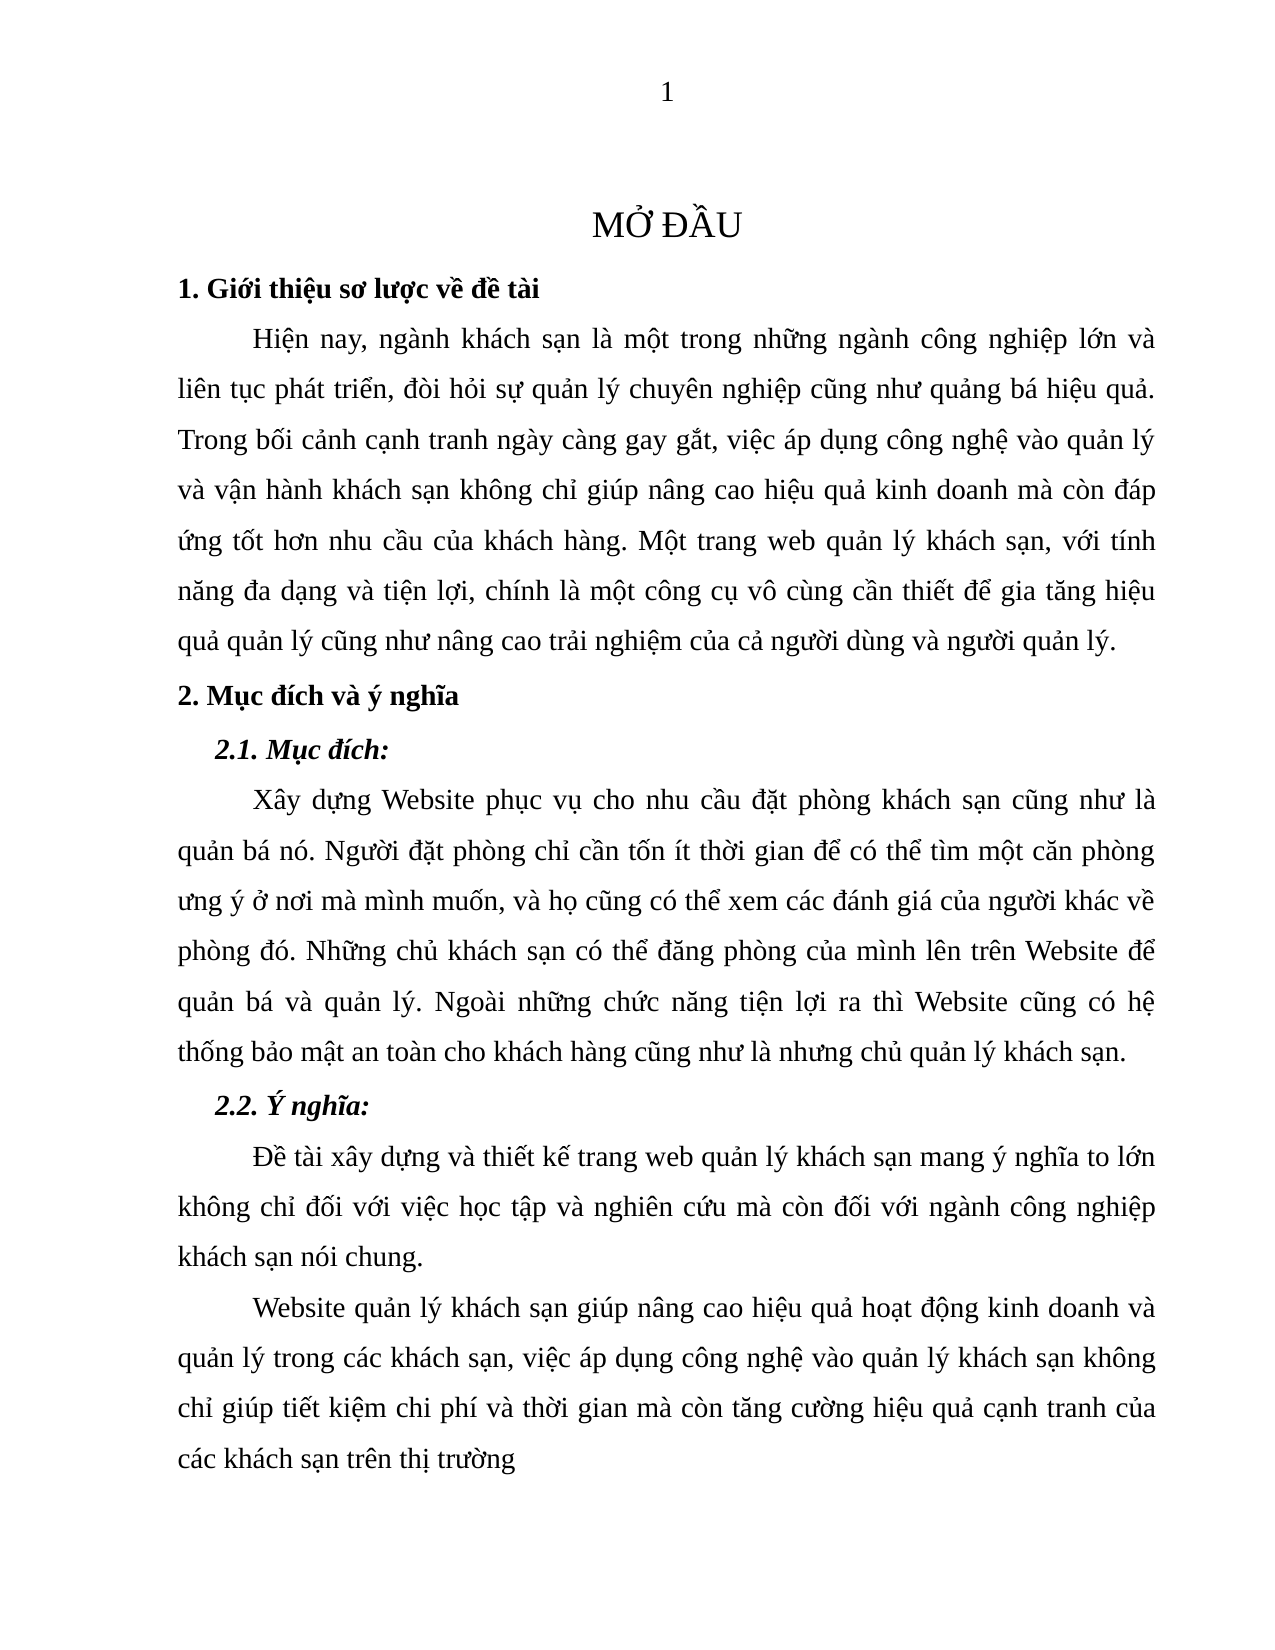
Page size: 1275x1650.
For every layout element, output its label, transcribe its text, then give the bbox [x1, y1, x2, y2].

text Website quản lý khách sạn giúp nâng cao hiệu quả hoạt động kinh doanh và quản lý trong các khách sạn, việc áp dụng công nghệ vào quản lý khách sạn không chỉ giúp tiết kiệm chi phí và thời gian mà còn tăng cường hiệu quả cạnh tranh của các khách sạn trên thị trường [177, 1290, 1157, 1474]
text Xây dựng Website phục vụ cho nhu cầu đặt phòng khách sạn cũng như là quản bá nó. Người đặt phòng chỉ cần tốn ít thời gian để có thể tìm một căn phòng ưng ý ở nơi mà mình muốn, và họ cũng có thể xem các đánh giá của người khác về phòng đó. Những chủ khách sạn có thể đăng phòng của mình lên trên Website để quản bá và quản lý. Ngoài những chức năng tiện lợi ra thì Website cũng có hệ thống bảo mật an toàn cho khách hàng cũng như là nhưng chủ quản lý khách sạn. [177, 782, 1157, 1068]
text Đề tài xây dựng và thiết kế trang web quản lý khách sạn mang ý nghĩa to lớn không chỉ đối với việc học tập và nghiên cứu mà còn đối với ngành công nghiệp khách sạn nói chung. [177, 1139, 1157, 1273]
subtitle 2.1. Mục đích: [215, 732, 1157, 766]
subtitle MỞ ĐẦU [177, 202, 1157, 245]
subtitle 2.2. Ý nghĩa: [215, 1088, 1157, 1122]
text Hiện nay, ngành khách sạn là một trong những ngành công nghiệp lớn và liên tục phát triển, đòi hỏi sự quản lý chuyên nghiệp cũng như quảng bá hiệu quả. Trong bối cảnh cạnh tranh ngày càng gay gắt, việc áp dụng công nghệ vào quản lý và vận hành khách sạn không chỉ giúp nâng cao hiệu quả kinh doanh mà còn đáp ứng tốt hơn nhu cầu của khách hàng. Một trang web quản lý khách sạn, với tính năng đa dạng và tiện lợi, chính là một công cụ vô cùng cần thiết để gia tăng hiệu quả quản lý cũng như nâng cao trải nghiệm của cả người dùng và người quản lý. [177, 321, 1157, 657]
subtitle 2. Mục đích và ý nghĩa [177, 678, 1157, 711]
subtitle 1. Giới thiệu sơ lược về đề tài [177, 271, 1157, 304]
